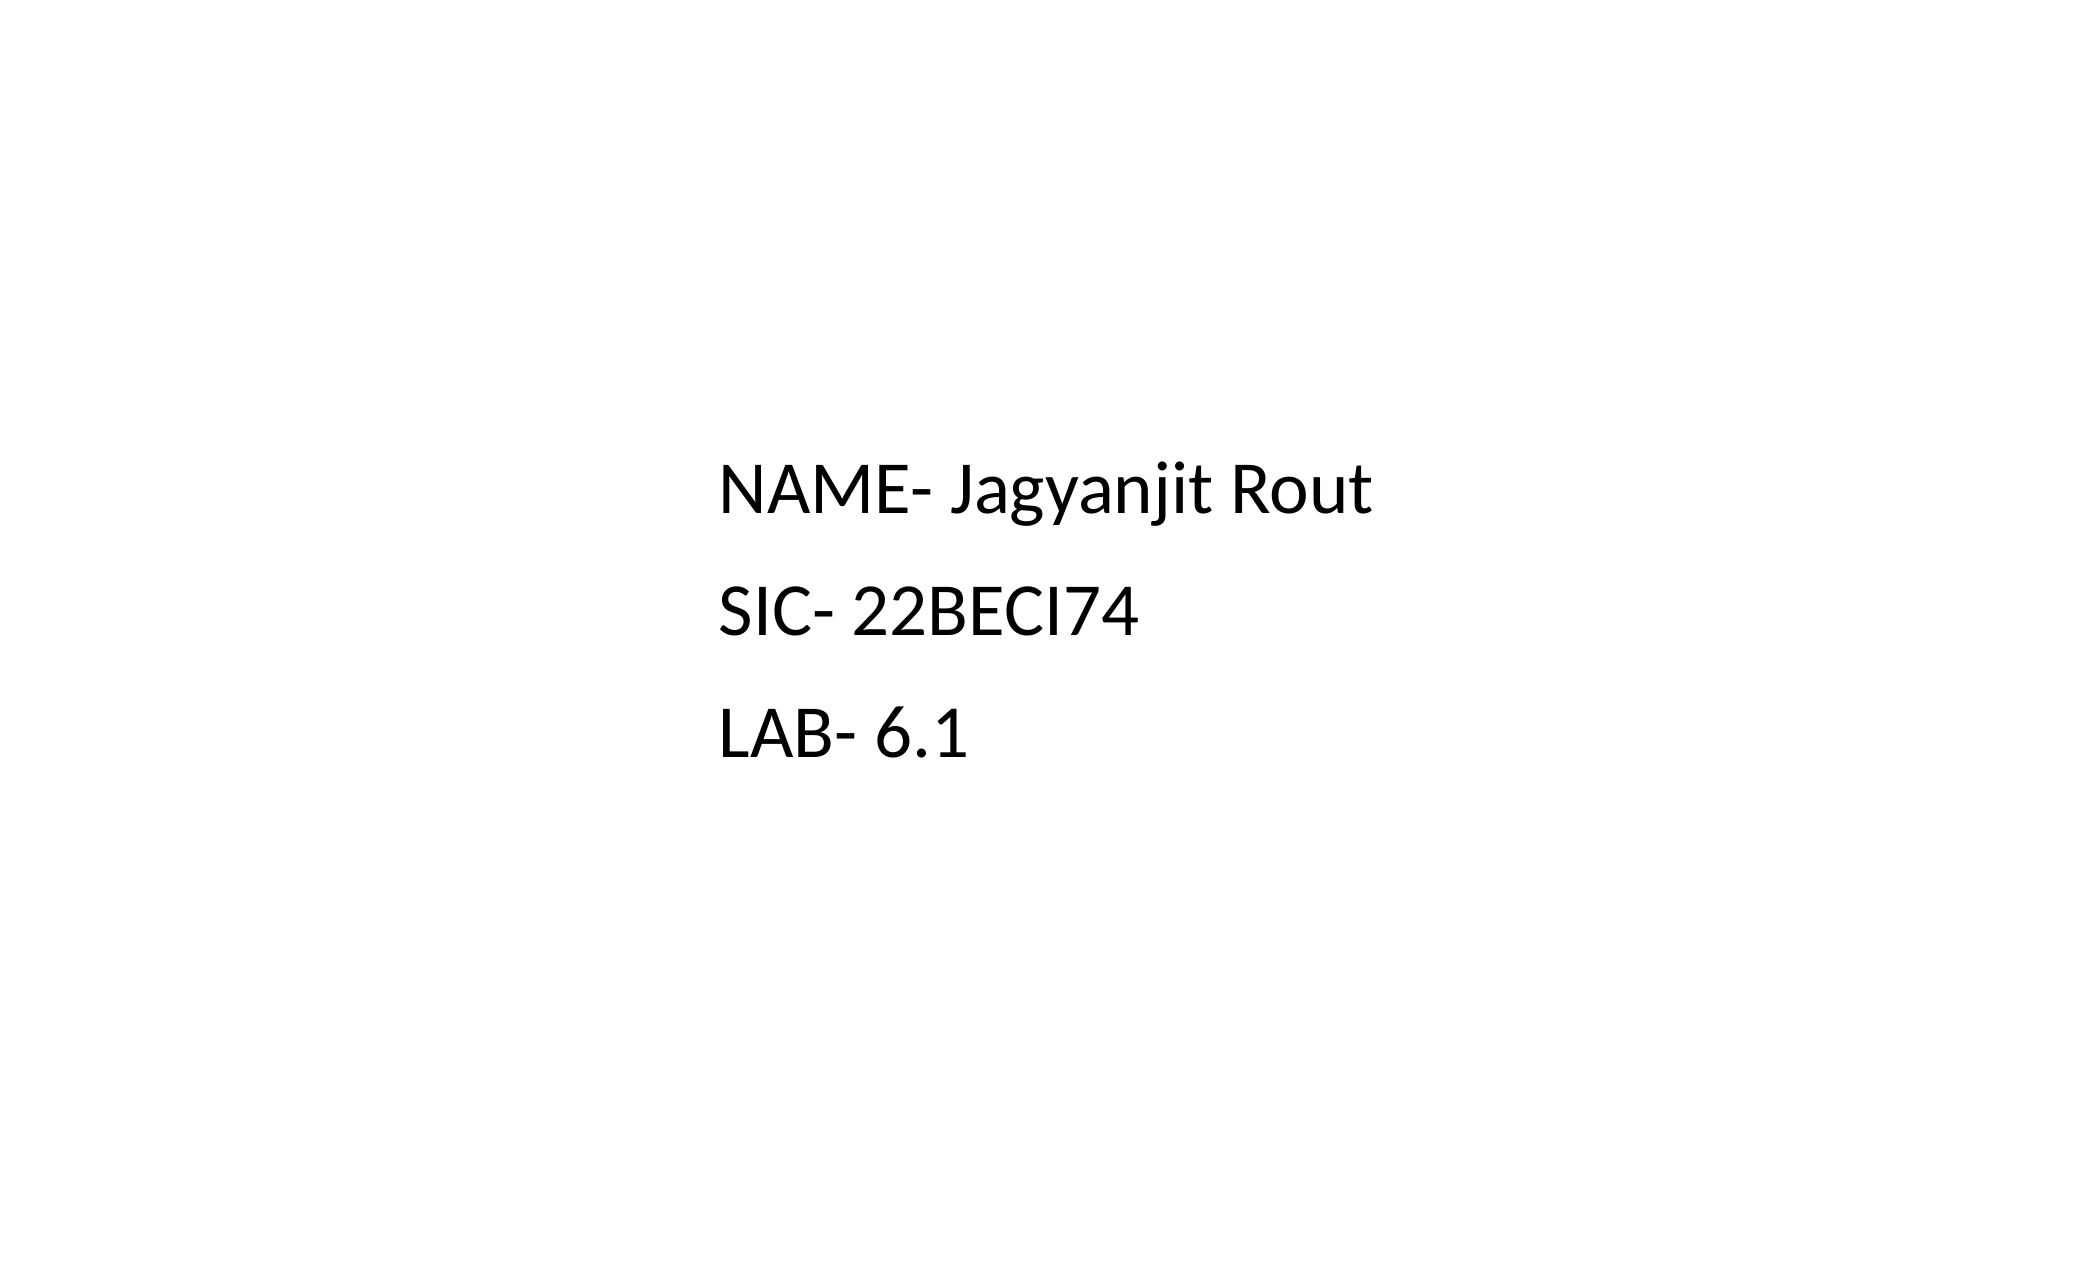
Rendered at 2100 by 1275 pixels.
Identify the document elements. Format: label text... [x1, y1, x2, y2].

text SIC- 22BECI74 [75, 562, 2025, 654]
text LAB- 6.1 [75, 684, 2025, 776]
text NAME- Jagyanjit Rout [75, 441, 2025, 532]
